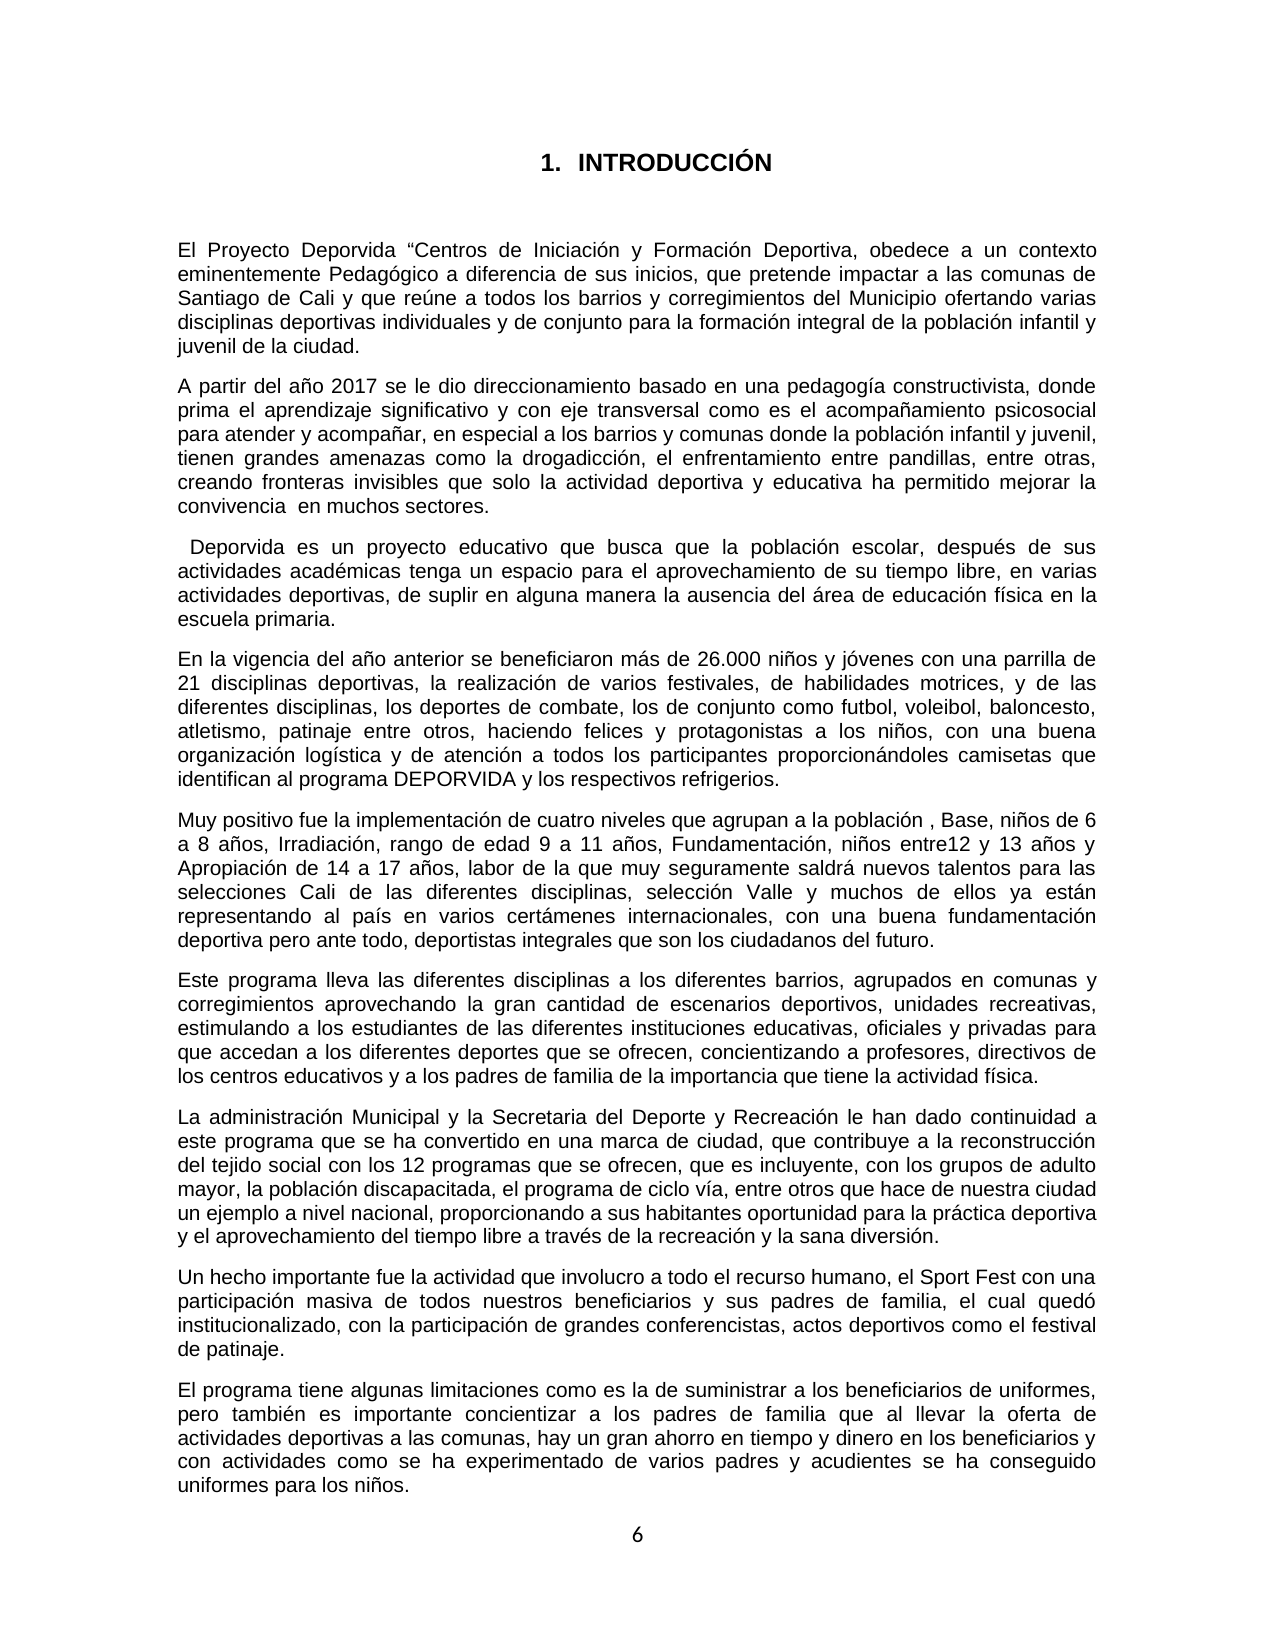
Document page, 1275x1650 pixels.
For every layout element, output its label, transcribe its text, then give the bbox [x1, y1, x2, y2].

text Deporvida es un proyecto educativo que busca que la población escolar, después de sus actividades académicas tenga un espacio para el aprovechamiento de su tiempo libre, en varias actividades deportivas, de suplir en alguna manera la ausencia del área de educación física en la escuela primaria. [177, 535, 1098, 631]
text Muy positivo fue la implementación de cuatro niveles que agrupan a la población , Base, niños de 6 a 8 años, Irradiación, rango de edad 9 a 11 años, Fundamentación, niños entre12 y 13 años y Apropiación de 14 a 17 años, labor de la que muy seguramente saldrá nuevos talentos para las selecciones Cali de las diferentes disciplinas, selección Valle y muchos de ellos ya están representando al país en varios certámenes internacionales, con una buena fundamentación deportiva pero ante todo, deportistas integrales que son los ciudadanos del futuro. [177, 808, 1098, 951]
list INTRODUCCIÓN [215, 148, 1098, 176]
text A partir del año 2017 se le dio direccionamiento basado en una pedagogía constructivista, donde prima el aprendizaje significativo y con eje transversal como es el acompañamiento psicosocial para atender y acompañar, en especial a los barrios y comunas donde la población infantil y juvenil, tienen grandes amenazas como la drogadicción, el enfrentamiento entre pandillas, entre otras, creando fronteras invisibles que solo la actividad deportiva y educativa ha permitido mejorar la convivencia en muchos sectores. [177, 374, 1098, 518]
text En la vigencia del año anterior se beneficiaron más de 26.000 niños y jóvenes con una parrilla de 21 disciplinas deportivas, la realización de varios festivales, de habilidades motrices, y de las diferentes disciplinas, los deportes de combate, los de conjunto como futbol, voleibol, baloncesto, atletismo, patinaje entre otros, haciendo felices y protagonistas a los niños, con una buena organización logística y de atención a todos los participantes proporcionándoles camisetas que identifican al programa DEPORVIDA y los respectivos refrigerios. [177, 647, 1098, 791]
text El programa tiene algunas limitaciones como es la de suministrar a los beneficiarios de uniformes, pero también es importante concientizar a los padres de familia que al llevar la oferta de actividades deportivas a las comunas, hay un gran ahorro en tiempo y dinero en los beneficiarios y con actividades como se ha experimentado de varios padres y acudientes se ha conseguido uniformes para los niños. [177, 1377, 1098, 1497]
text Un hecho importante fue la actividad que involucro a todo el recurso humano, el Sport Fest con una participación masiva de todos nuestros beneficiarios y sus padres de familia, el cual quedó institucionalizado, con la participación de grandes conferencistas, actos deportivos como el festival de patinaje. [177, 1265, 1098, 1361]
text El Proyecto Deporvida “Centros de Iniciación y Formación Deportiva, obedece a un contexto eminentemente Pedagógico a diferencia de sus inicios, que pretende impactar a las comunas de Santiago de Cali y que reúne a todos los barrios y corregimientos del Municipio ofertando varias disciplinas deportivas individuales y de conjunto para la formación integral de la población infantil y juvenil de la ciudad. [177, 238, 1098, 358]
text La administración Municipal y la Secretaria del Deporte y Recreación le han dado continuidad a este programa que se ha convertido en una marca de ciudad, que contribuye a la reconstrucción del tejido social con los 12 programas que se ofrecen, que es incluyente, con los grupos de adulto mayor, la población discapacitada, el programa de ciclo vía, entre otros que hace de nuestra ciudad un ejemplo a nivel nacional, proporcionando a sus habitantes oportunidad para la práctica deportiva y el aprovechamiento del tiempo libre a través de la recreación y la sana diversión. [177, 1104, 1098, 1248]
text Este programa lleva las diferentes disciplinas a los diferentes barrios, agrupados en comunas y corregimientos aprovechando la gran cantidad de escenarios deportivos, unidades recreativas, estimulando a los estudiantes de las diferentes instituciones educativas, oficiales y privadas para que accedan a los diferentes deportes que se ofrecen, concientizando a profesores, directivos de los centros educativos y a los padres de familia de la importancia que tiene la actividad física. [177, 968, 1098, 1088]
